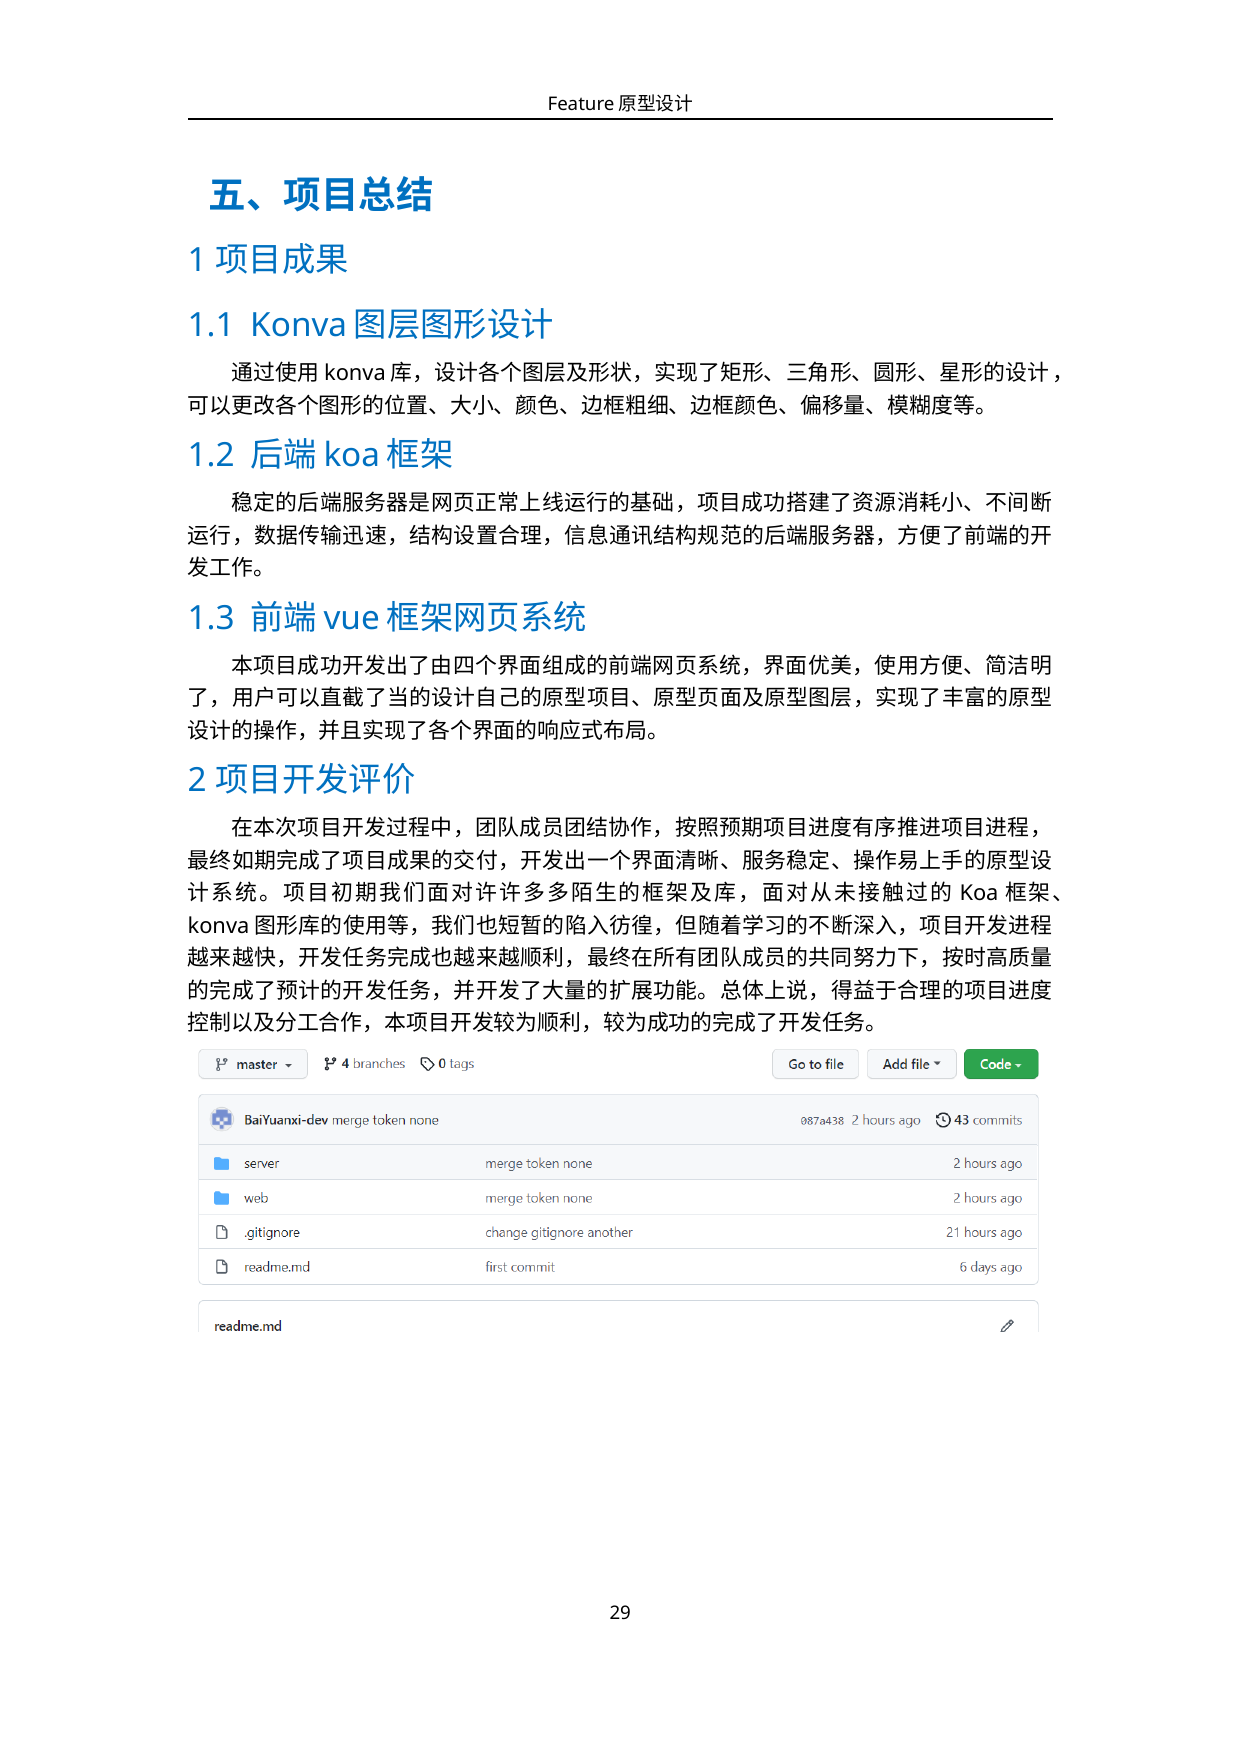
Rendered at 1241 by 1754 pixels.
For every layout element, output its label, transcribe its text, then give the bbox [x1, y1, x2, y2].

text 1 项目成果 [187, 225, 1053, 290]
text 本项目成功开发出了由四个界面组成的前端网页系统，界面优美，使用方便、简洁明了，用户可以直截了当的设计自己的原型项目、原型页面及原型图层，实现了丰富的原型设计的操作，并且实现了各个界面的响应式布局。 [187, 647, 1053, 745]
text 五、项目总结 [187, 160, 1053, 225]
picture [187, 1037, 1053, 1332]
list 前端vue框架网页系统 [187, 582, 1053, 647]
list Konva图层图形设计 [187, 290, 1053, 355]
text 通过使用konva库，设计各个图层及形状，实现了矩形、三角形、圆形、星形的设计，可以更改各个图形的位置、大小、颜色、边框粗细、边框颜色、偏移量、模糊度等。 [187, 355, 1053, 420]
list 后端koa框架 [187, 420, 1053, 485]
text 稳定的后端服务器是网页正常上线运行的基础，项目成功搭建了资源消耗小、不间断运行，数据传输迅速，结构设置合理，信息通讯结构规范的后端服务器，方便了前端的开发工作。 [187, 485, 1053, 582]
text 2 项目开发评价 [187, 745, 1053, 810]
text 在本次项目开发过程中，团队成员团结协作，按照预期项目进度有序推进项目进程，最终如期完成了项目成果的交付，开发出一个界面清晰、服务稳定、操作易上手的原型设计系统。项目初期我们面对许许多多陌生的框架及库，面对从未接触过的Koa框架、konva图形库的使用等，我们也短暂的陷入彷徨，但随着学习的不断深入，项目开发进程越来越快，开发任务完成也越来越顺利，最终在所有团队成员的共同努力下，按时高质量的完成了预计的开发任务，并开发了大量的扩展功能。总体上说，得益于合理的项目进度控制以及分工合作，本项目开发较为顺利，较为成功的完成了开发任务。 [187, 810, 1053, 1037]
